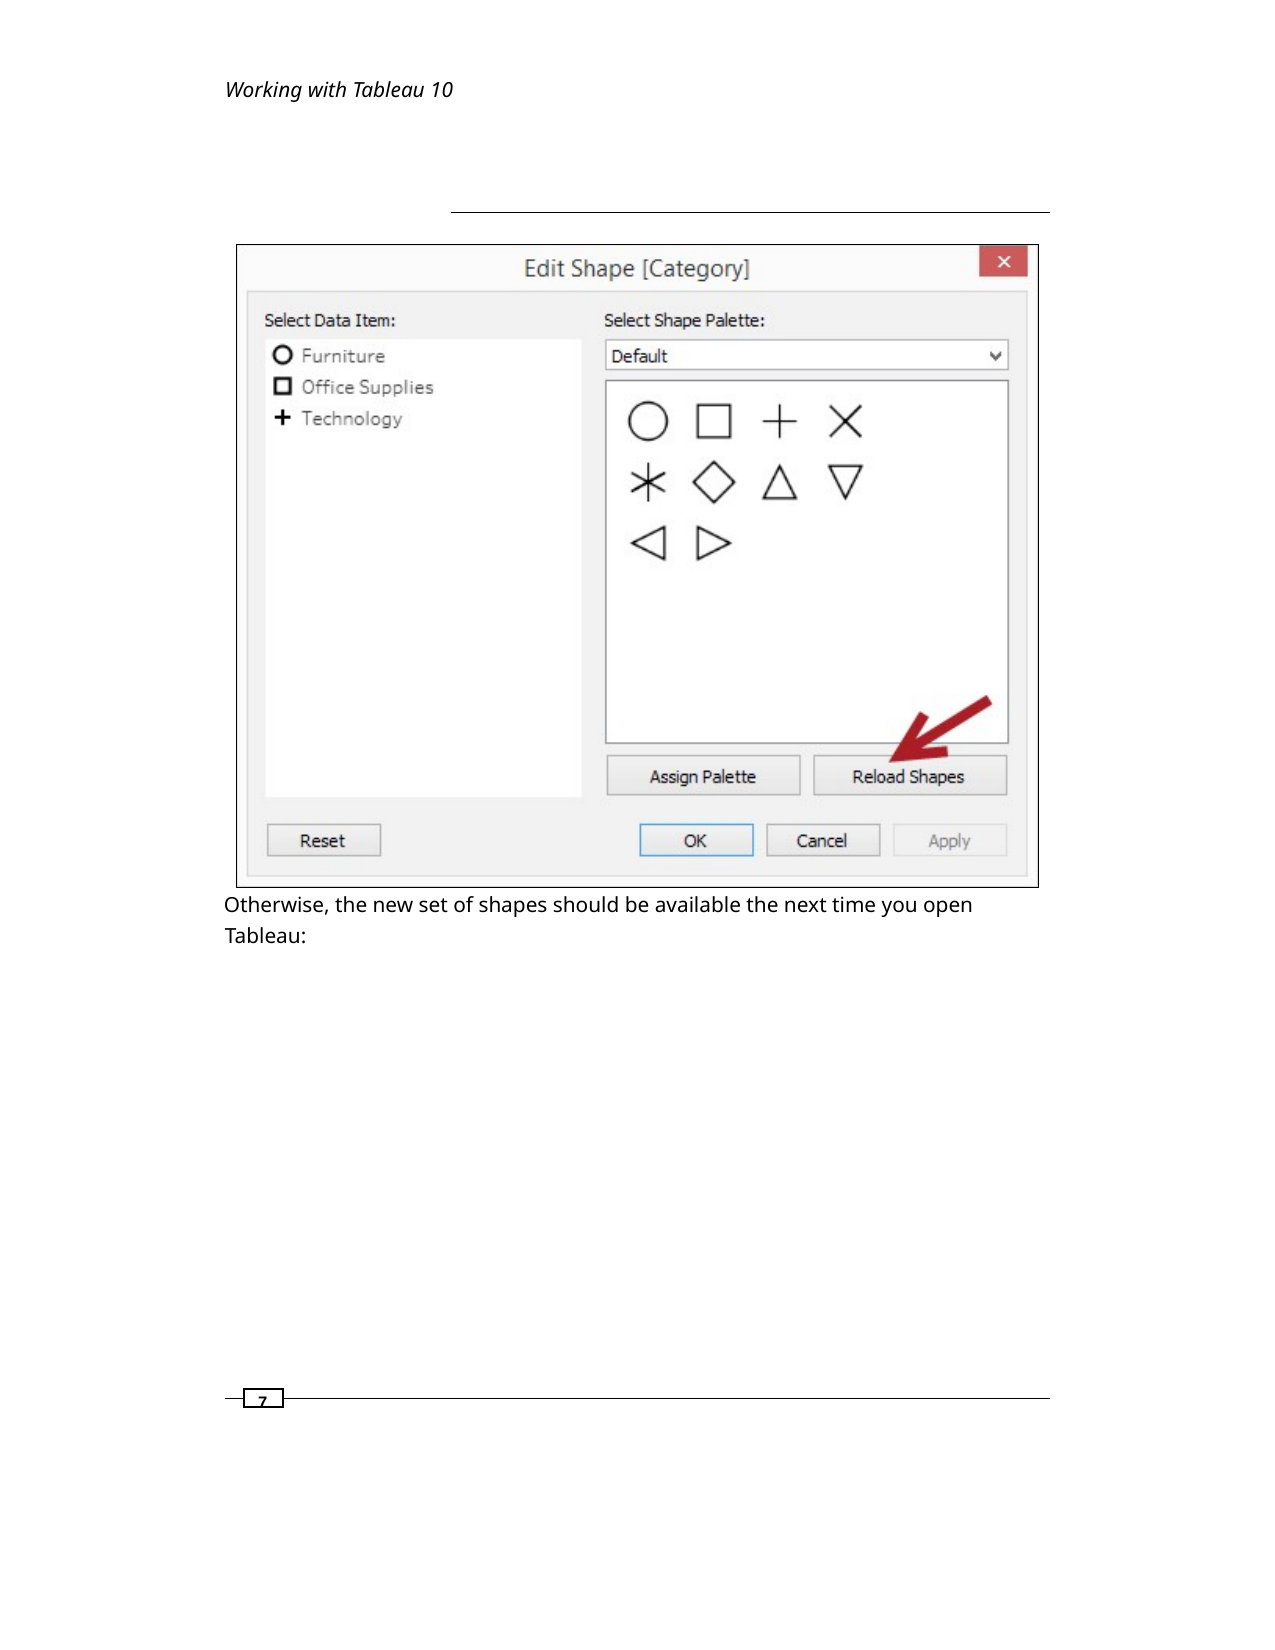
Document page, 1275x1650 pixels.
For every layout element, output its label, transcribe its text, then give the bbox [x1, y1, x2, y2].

picture [237, 245, 1038, 887]
text Otherwise, the new set of shapes should be available the next time you open Tableau: [223, 890, 1049, 949]
